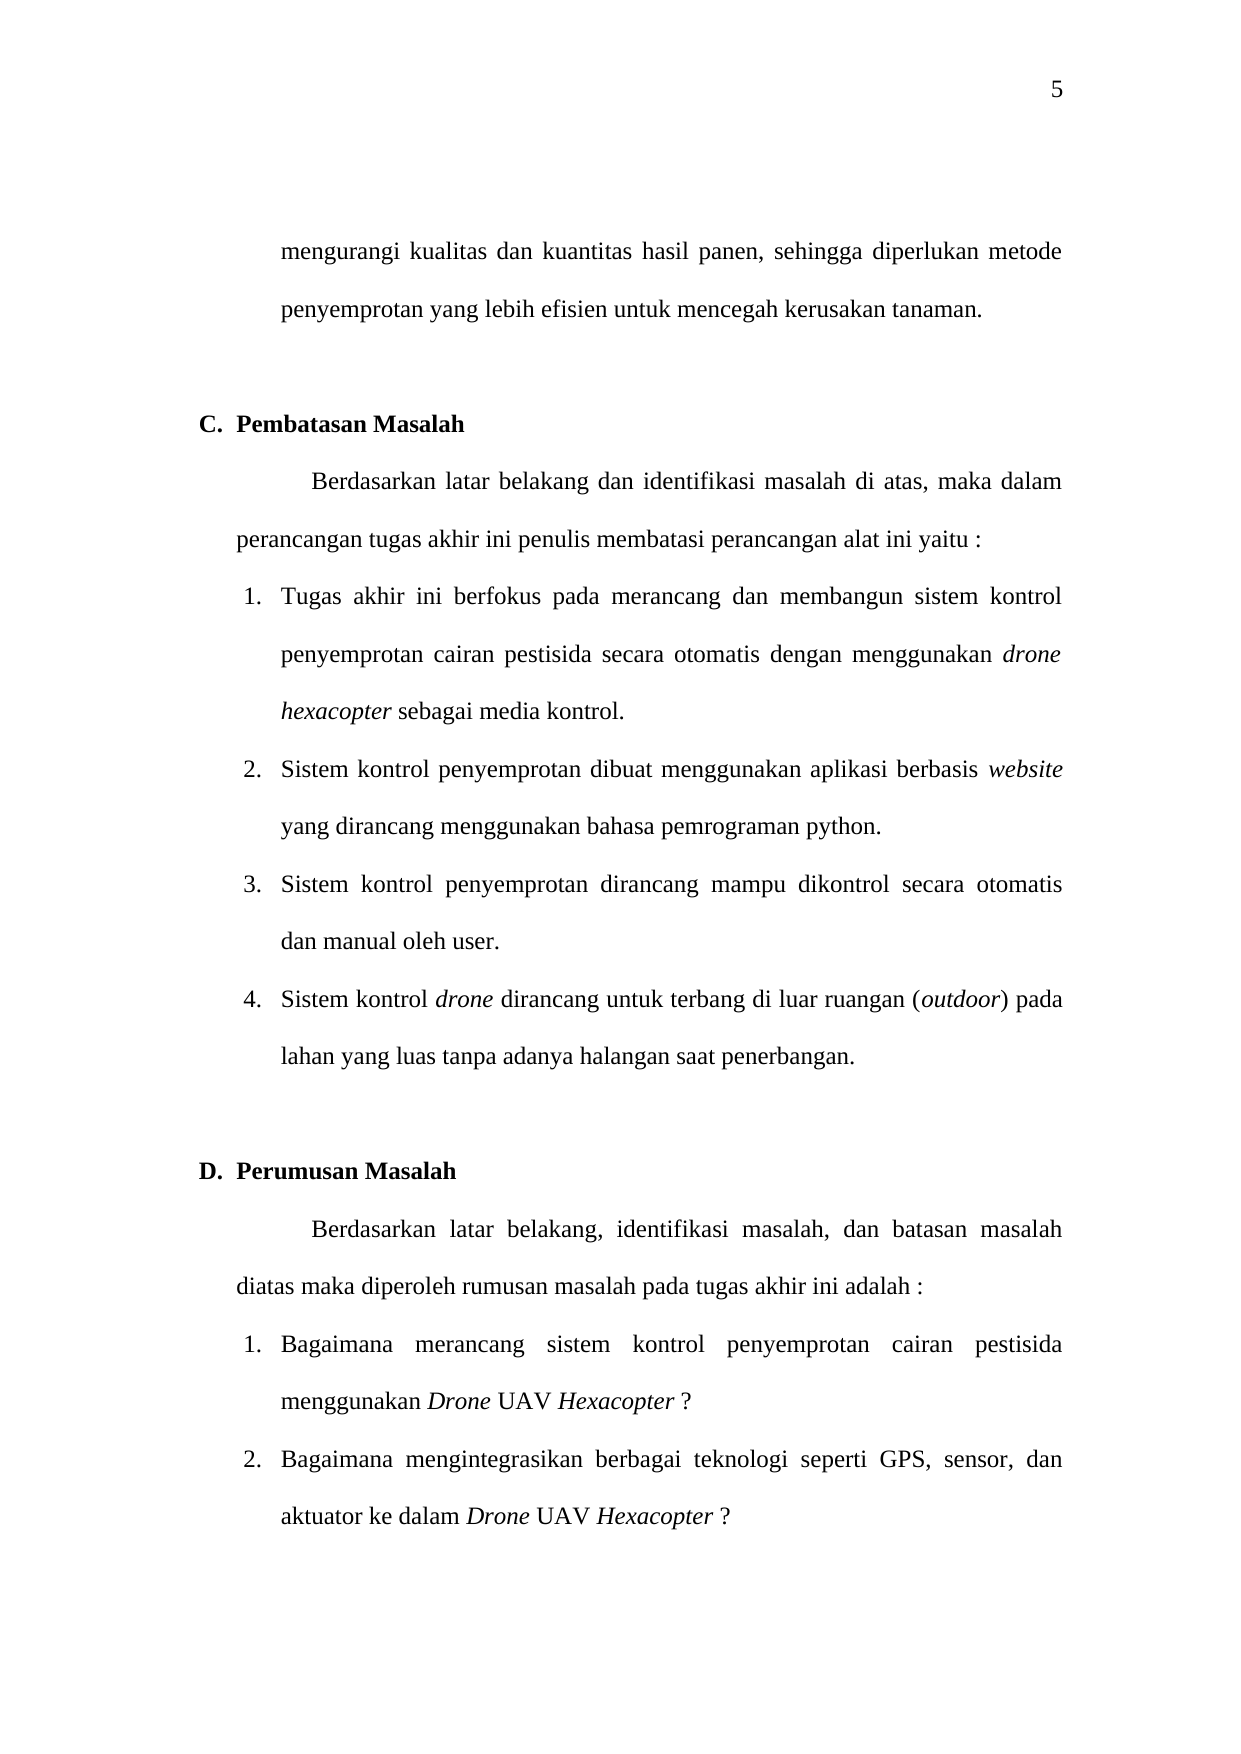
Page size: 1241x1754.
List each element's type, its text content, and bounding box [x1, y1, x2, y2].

text Berdasarkan latar belakang dan identifikasi masalah di atas, maka dalam perancangan tugas akhir ini penulis membatasi perancangan alat ini yaitu : [236, 466, 1063, 552]
text Berdasarkan latar belakang, identifikasi masalah, dan batasan masalah diatas maka diperoleh rumusan masalah pada tugas akhir ini adalah : [236, 1214, 1063, 1300]
list Bagaimana merancang sistem kontrol penyemprotan cairan pestisida menggunakan Drone UAV Hexacopter ? [243, 1329, 1063, 1415]
list Bagaimana mengintegrasikan berbagai teknologi seperti GPS, sensor, dan aktuator ke dalam Drone UAV Hexacopter ? [243, 1444, 1063, 1530]
list Sistem kontrol drone dirancang untuk terbang di luar ruangan (outdoor) pada lahan yang luas tanpa adanya halangan saat penerbangan. [243, 984, 1063, 1070]
list Tugas akhir ini berfokus pada merancang dan membangun sistem kontrol penyemprotan cairan pestisida secara otomatis dengan menggunakan drone hexacopter sebagai media kontrol. [243, 581, 1063, 725]
list Perumusan Masalah [199, 1156, 1063, 1185]
list Sistem kontrol penyemprotan dirancang mampu dikontrol secara otomatis dan manual oleh user. [243, 869, 1063, 955]
list Sistem kontrol penyemprotan dibuat menggunakan aplikasi berbasis website yang dirancang menggunakan bahasa pemrograman python. [243, 754, 1063, 840]
list Pembatasan Masalah [199, 409, 1063, 437]
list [243, 236, 1063, 322]
